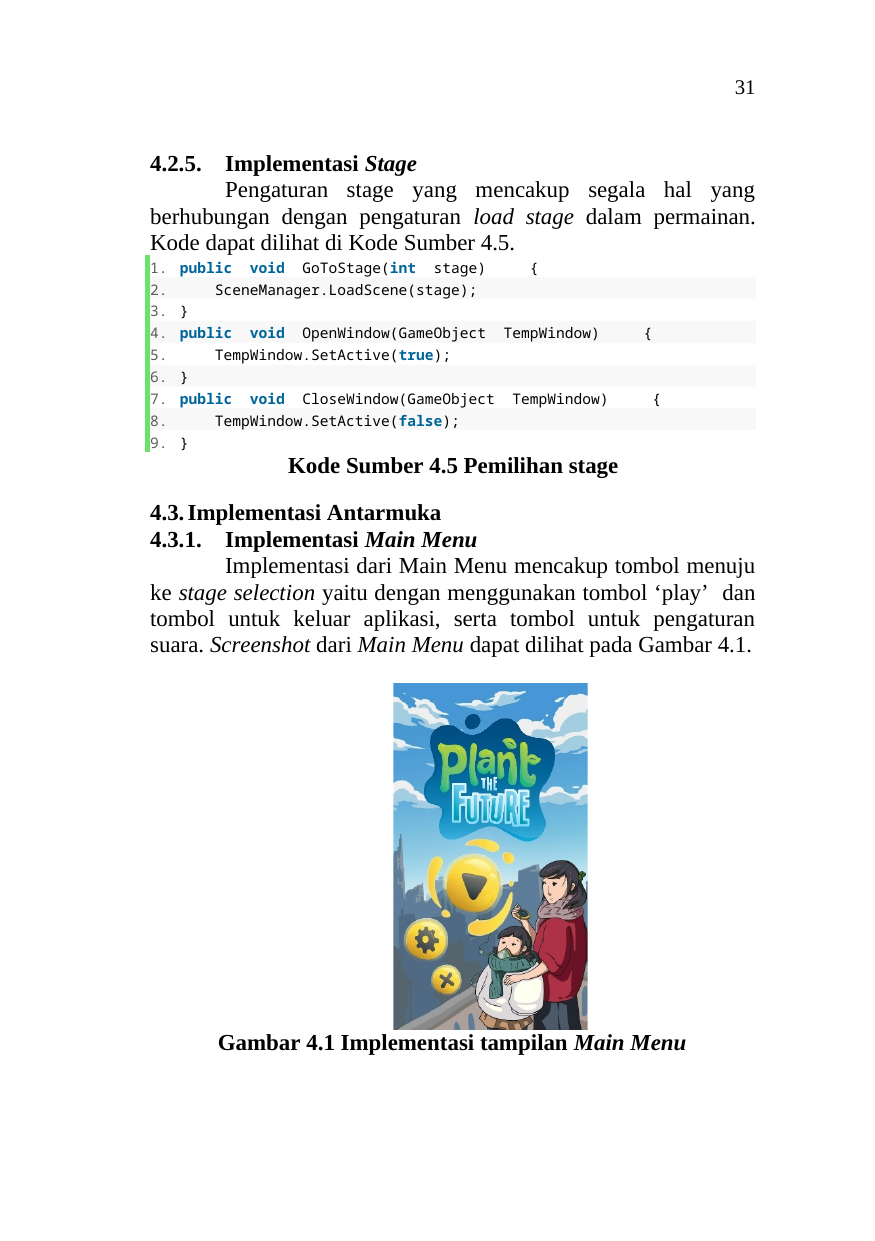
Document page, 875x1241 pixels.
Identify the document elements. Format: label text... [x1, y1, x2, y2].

list SceneManager.LoadScene(stage); [150, 277, 756, 299]
text Pengaturan stage yang mencakup segala hal yang berhubungan dengan pengaturan load stage dalam permainan. Kode dapat dilihat di Kode Sumber 4.5. [150, 176, 756, 255]
list public void GoToStage(int stage) { [150, 255, 756, 277]
subtitle Implementasi Main Menu [150, 526, 756, 552]
subtitle Implementasi Stage [150, 150, 756, 176]
text Implementasi dari Main Menu mencakup tombol menuju ke stage selection yaitu dengan menggunakan tombol ‘play’ dan tombol untuk keluar aplikasi, serta tombol untuk pengaturan suara. Screenshot dari Main Menu dapat dilihat pada Gambar 4.1. [150, 552, 756, 658]
subtitle Implementasi Antarmuka [150, 499, 756, 526]
list TempWindow.SetActive(false); [150, 408, 756, 430]
list public void CloseWindow(GameObject TempWindow) { [150, 387, 756, 408]
list } [150, 430, 756, 452]
picture [393, 683, 588, 1030]
list TempWindow.SetActive(true); [150, 343, 756, 365]
list } [150, 299, 756, 321]
list } [150, 365, 756, 387]
list public void OpenWindow(GameObject TempWindow) { [150, 321, 756, 343]
